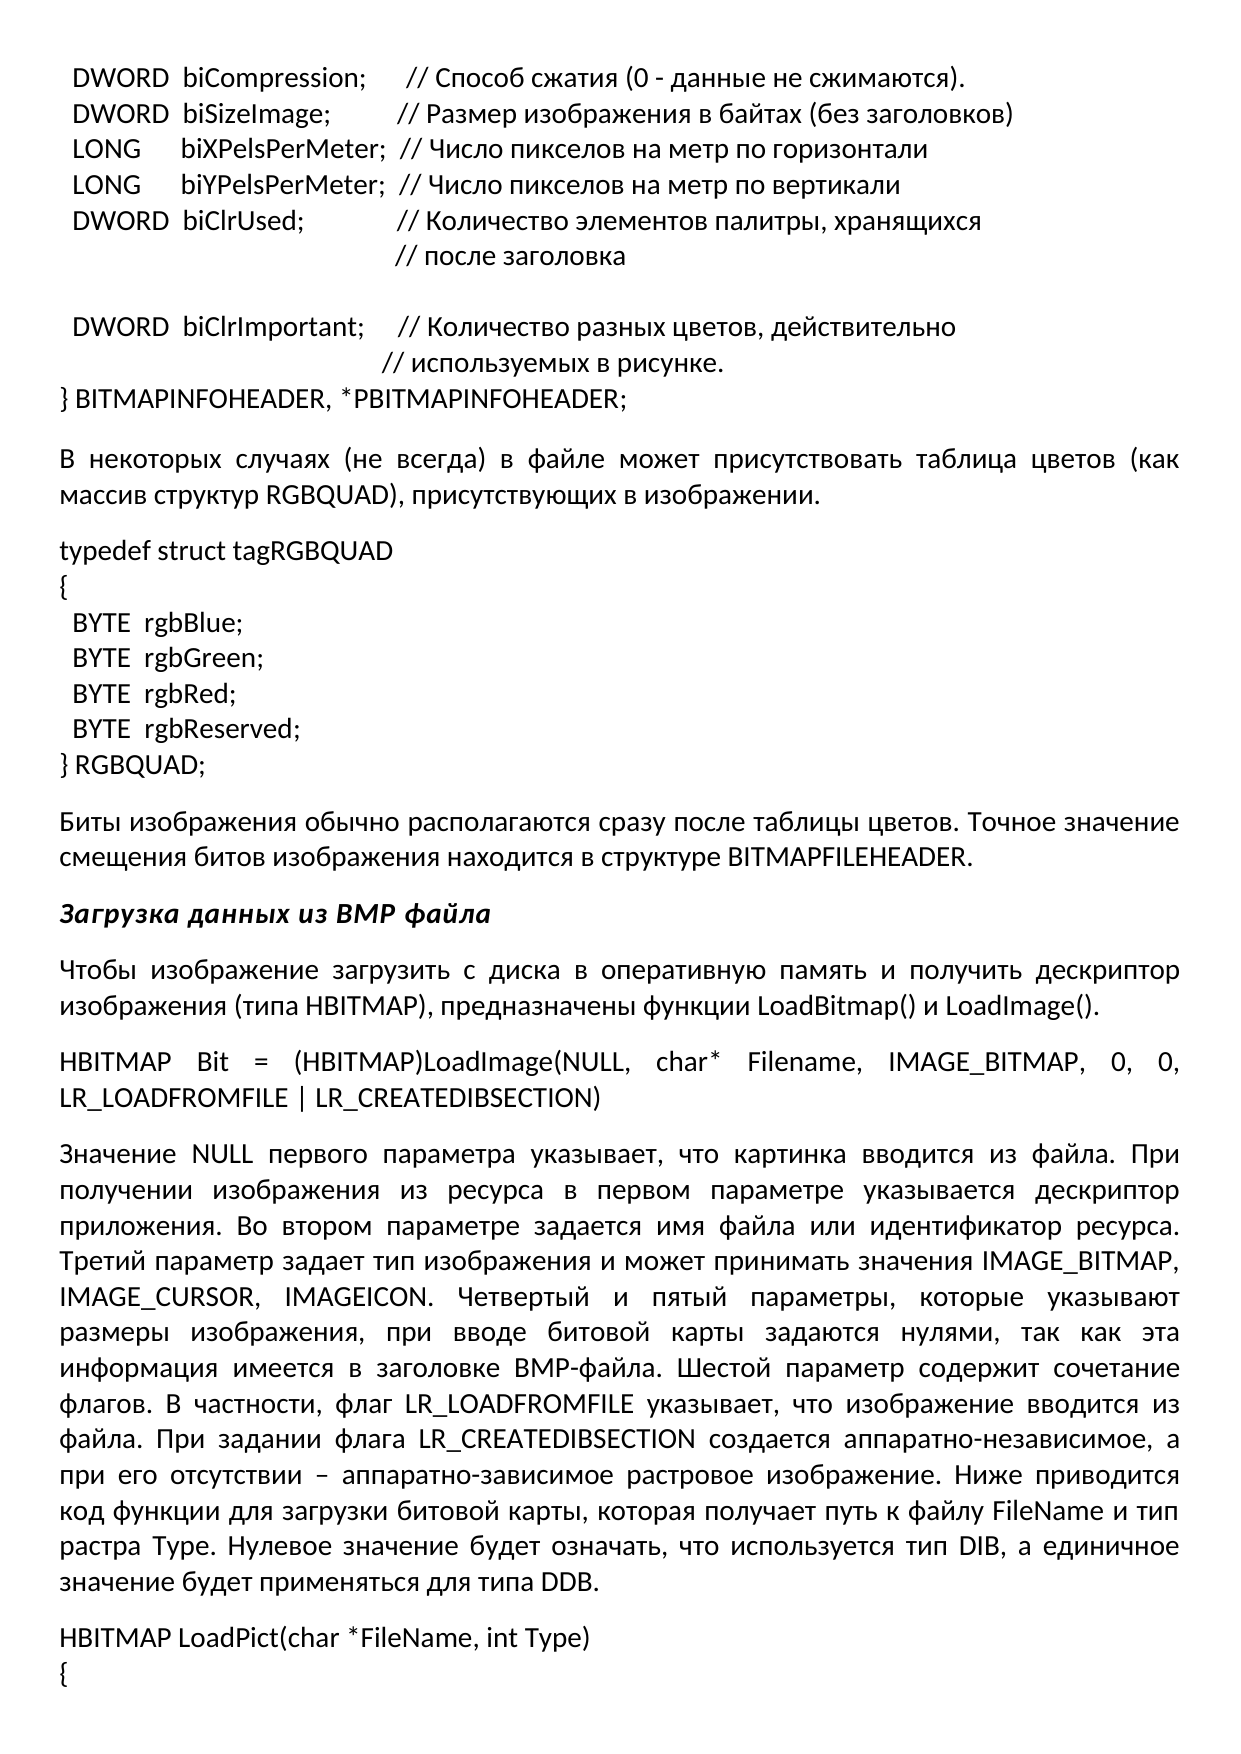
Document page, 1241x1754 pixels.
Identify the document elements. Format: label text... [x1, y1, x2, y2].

text LONG biXPelsPerMeter; // Число пикселов на метр по горизонтали [59, 130, 1181, 166]
text HBITMAP LoadPict(char *FileName, int Type) [59, 1619, 1181, 1655]
text DWORD biSizeImage; // Размер изображения в байтах (без заголовков) [59, 95, 1181, 130]
text DWORD biClrImportant; // Количество разных цветов, действительно [59, 308, 1181, 344]
text BYTE rgbGreen; [59, 639, 1181, 675]
text // используемых в рисунке. [59, 344, 1181, 380]
text BYTE rgbReserved; [59, 711, 1181, 746]
text Чтобы изображение загрузить с диска в оперативную память и получить дескриптор изображения (типа HBITMAP), предназначены функции LoadBitmap() и LoadImage(). [59, 951, 1181, 1022]
text DWORD biClrUsed; // Количество элементов палитры, хранящихся [59, 202, 1181, 237]
text DWORD biCompression; // Cпособ сжатия (0 - данные не сжимаются). [59, 59, 1181, 95]
text Биты изображения обычно располагаются сразу после таблицы цветов. Точное значение смещения битов изображения находится в структуре BITMAPFILEHEADER. [59, 803, 1181, 874]
text { [59, 1655, 1181, 1691]
text LONG biYPelsPerMeter; // Число пикселов на метр по вертикали [59, 166, 1181, 202]
text typedef struct tagRGBQUAD [59, 532, 1181, 568]
text HBITMAP Bit = (HBITMAP)LoadImage(NULL, char* Filename, IMAGE_BITMAP, 0, 0, LR_LOADFROMFILE | LR_CREATEDIBSECTION) [59, 1043, 1181, 1114]
text BYTE rgbRed; [59, 675, 1181, 711]
text // после заголовка [59, 237, 1181, 273]
text В некоторых случаях (не всегда) в файле может присутствовать таблица цветов (как массив структур RGBQUAD), присутствующих в изображении. [59, 440, 1181, 512]
text } RGBQUAD; [59, 746, 1181, 782]
text } BITMAPINFOHEADER, *PBITMAPINFOHEADER; [59, 380, 1181, 415]
text BYTE rgbBlue; [59, 604, 1181, 639]
text { [59, 568, 1181, 604]
text Загрузка данных из BMP файла [59, 895, 1181, 930]
text Значение NULL первого параметра указывает, что картинка вводится из файла. При получении изображения из ресурса в первом параметре указывается дескриптор приложения. Во втором параметре задается имя файла или идентификатор ресурса. Третий параметр задает тип изображения и может принимать значения IMAGE_BITMAP, IMAGE_CURSOR, IMAGEICON. Четвертый и пятый параметры, которые указывают размеры изображения, при вводе битовой карты задаются нулями, так как эта информация имеется в заголовке BMP-файла. Шестой параметр содержит сочетание флагов. В частности, флаг LR_LOADFROMFILE указывает, что изображение вводится из файла. При задании флага LR_CREATEDIBSECTION создается аппаратно-независимое, а при его отсутствии – аппаратно-зависимое растровое изображение. Ниже приводится код функции для загрузки битовой карты, которая получает путь к файлу FileName и тип растра Туре. Нулевое значение будет означать, что используется тип DIB, а единичное значение будет применяться для типа DDB. [59, 1135, 1181, 1598]
